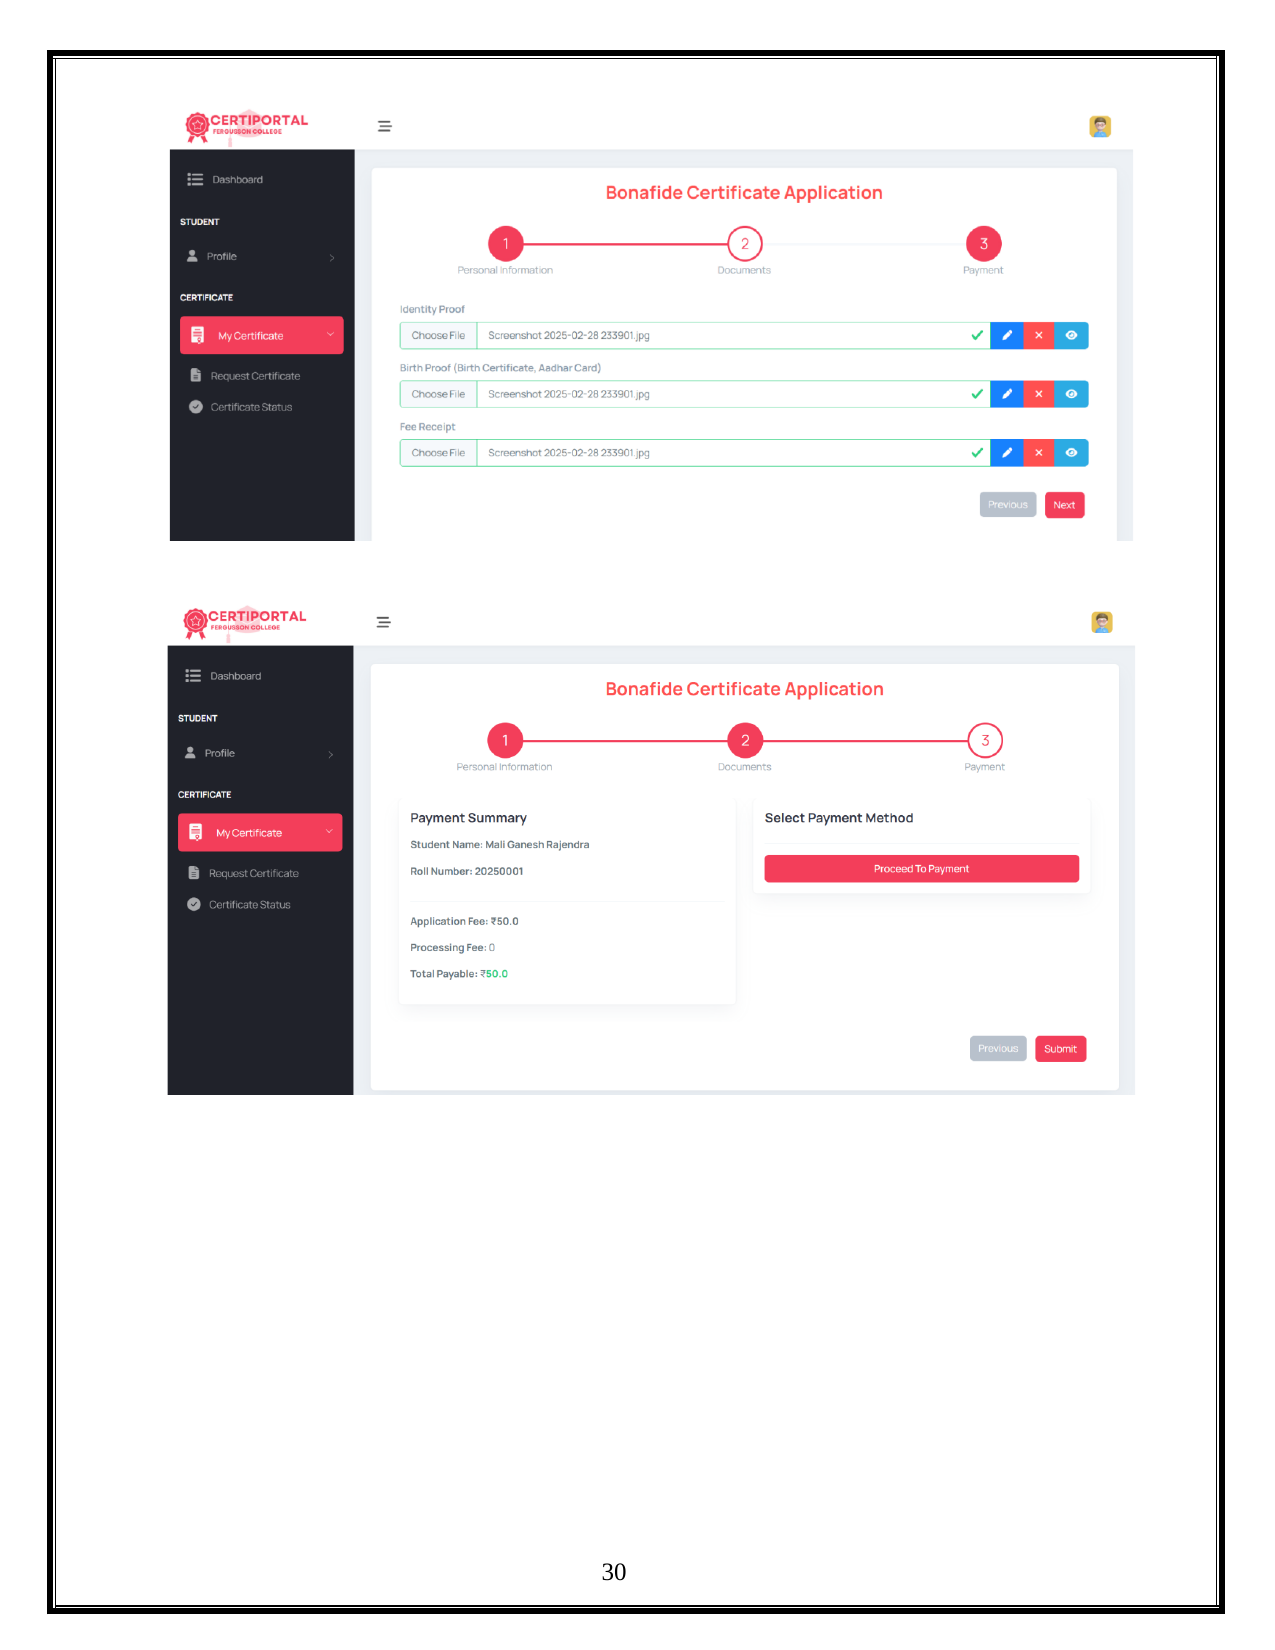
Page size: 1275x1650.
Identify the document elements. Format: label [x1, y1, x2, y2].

picture [167, 599, 1136, 1095]
picture [169, 103, 1134, 541]
